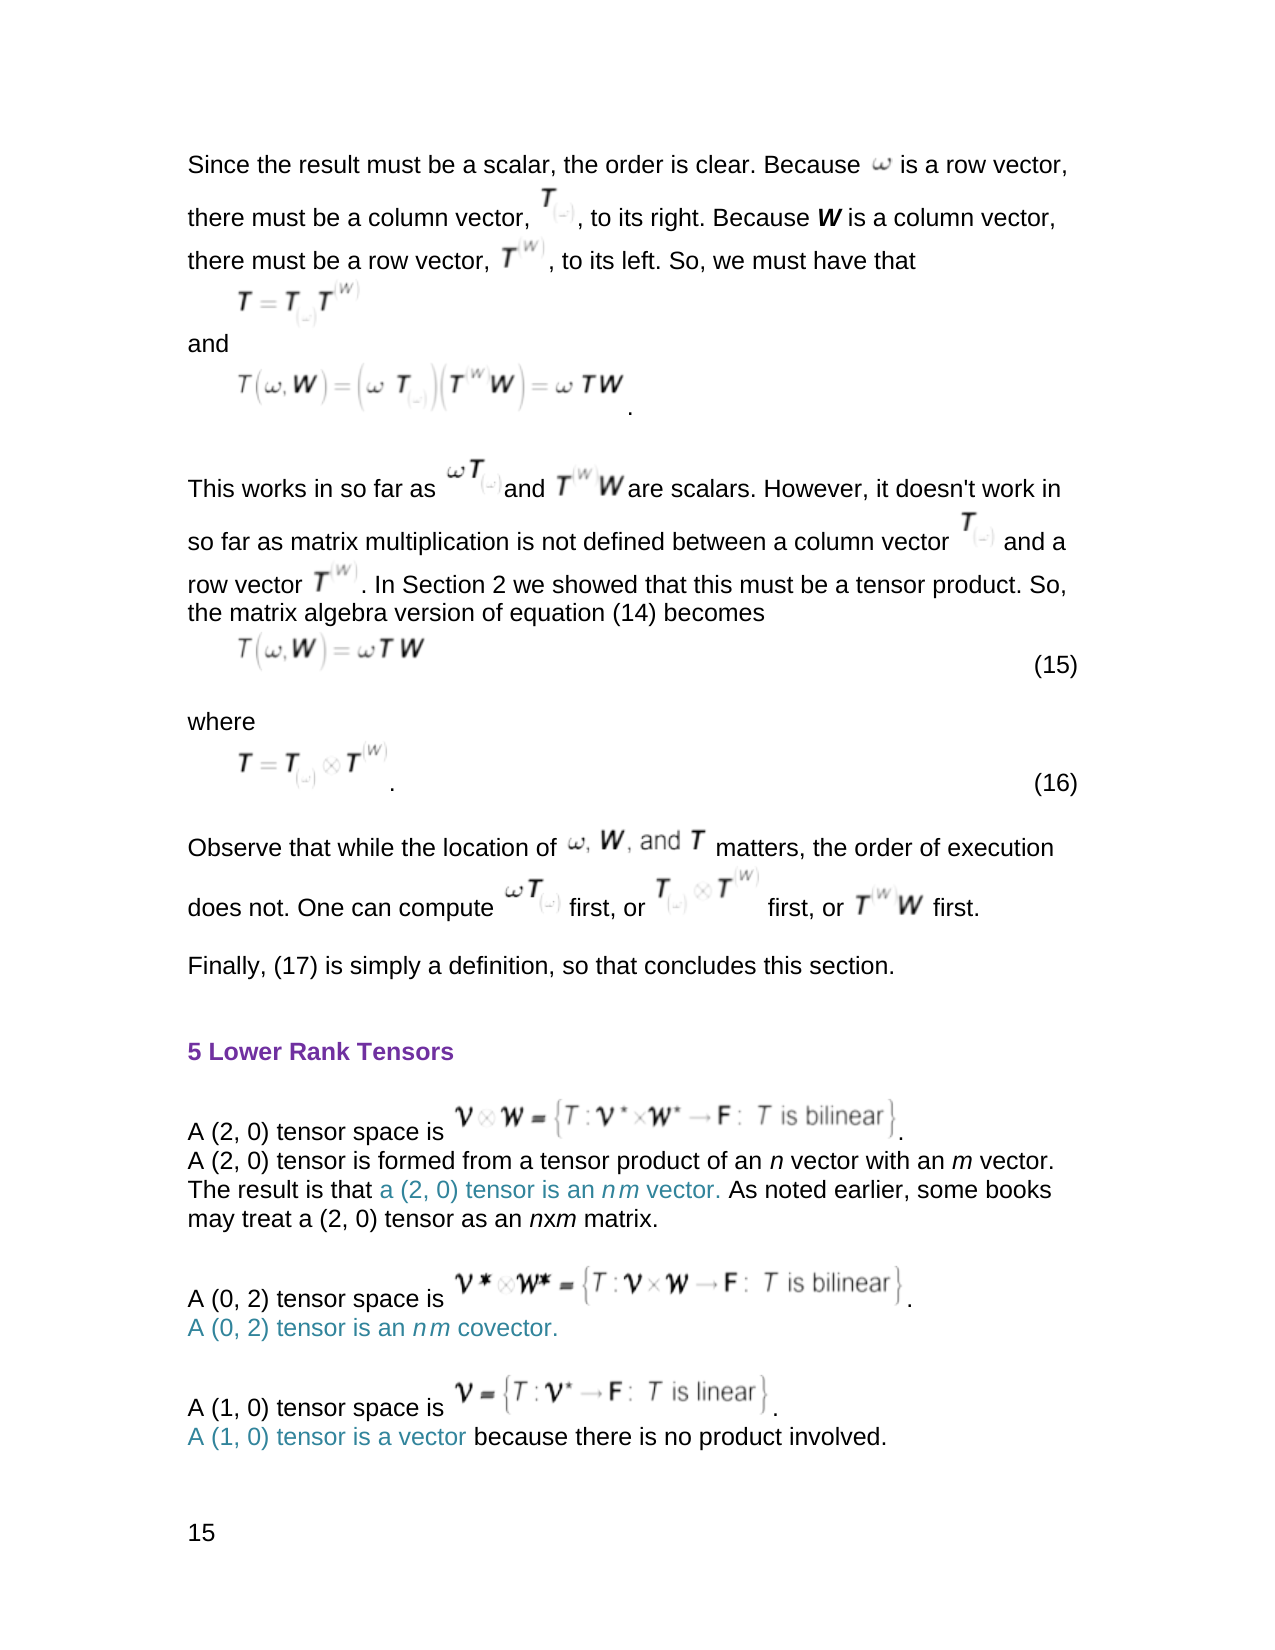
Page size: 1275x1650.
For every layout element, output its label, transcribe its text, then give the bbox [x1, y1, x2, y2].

text and [187, 329, 1087, 358]
text A (0, 2) tensor is an n m covector. [187, 1313, 1087, 1341]
text A (1, 0) tensor space is . [187, 1370, 1087, 1422]
text A (2, 0) tensor is formed from a tensor product of an n vector with an m vector. The result is that a (2, 0) tensor is an n m vector. As noted earlier, some books may treat a (2, 0) tensor as an nxm matrix. [187, 1146, 1087, 1232]
text A (0, 2) tensor space is . [187, 1261, 1087, 1313]
text where [187, 707, 1087, 736]
text . [187, 358, 1087, 421]
text Since the result must be a scalar, the order is clear. Because is a row vector, there must be a column vector, , to its right. Because W is a column vector, there must be a row vector, , to its left. So, we must have that [187, 150, 1087, 274]
text This works in so far as and are scalars. However, it doesn't work in so far as matrix multiplication is not defined between a column vector and a row vector . In Section 2 we showed that this must be a tensor product. So, the matrix algebra version of equation (14) becomes [187, 450, 1087, 627]
text 5 Lower Rank Tensors [187, 1037, 1087, 1066]
text Observe that while the location of matters, the order of execution does not. One can compute first, or first, or first. [187, 825, 1087, 922]
text (15) [187, 627, 1087, 679]
text Finally, (17) is simply a definition, so that concludes this section. [187, 951, 1087, 980]
text A (1, 0) tensor is a vector because there is no product involved. [187, 1422, 1087, 1450]
text . (16) [187, 736, 1087, 796]
text A (2, 0) tensor space is . [187, 1095, 1087, 1146]
